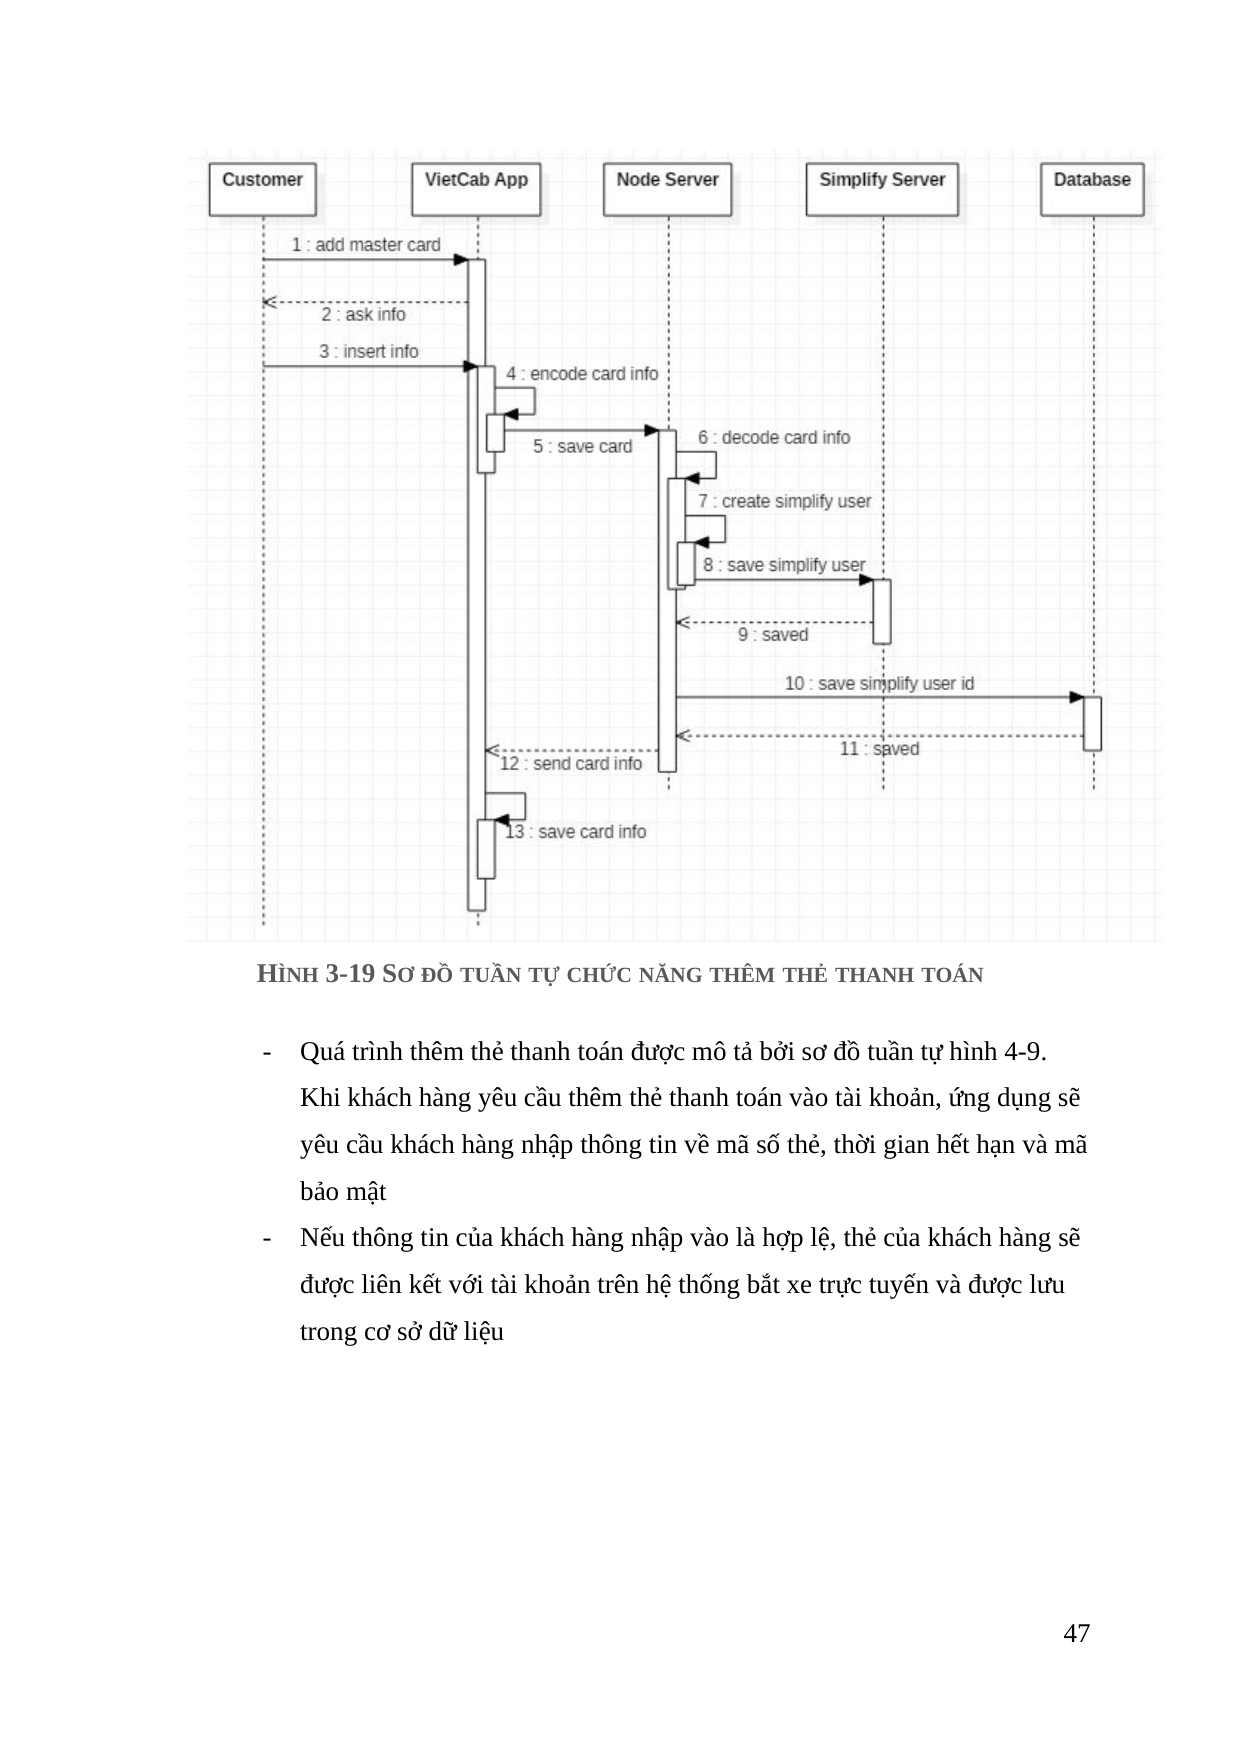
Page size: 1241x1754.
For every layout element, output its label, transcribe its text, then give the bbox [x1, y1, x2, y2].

list Quá trình thêm thẻ thanh toán được mô tả bởi sơ đồ tuần tự hình 4-9. Khi khách hàng yêu cầu thêm thẻ thanh toán vào tài khoản, ứng dụng sẽ yêu cầu khách hàng nhập thông tin về mã số thẻ, thời gian hết hạn và mã bảo mật [262, 1035, 1090, 1206]
picture [187, 150, 1163, 942]
list Nếu thông tin của khách hàng nhập vào là hợp lệ, thẻ của khách hàng sẽ được liên kết với tài khoản trên hệ thống bắt xe trực tuyến và được lưu trong cơ sở dữ liệu [262, 1222, 1090, 1346]
